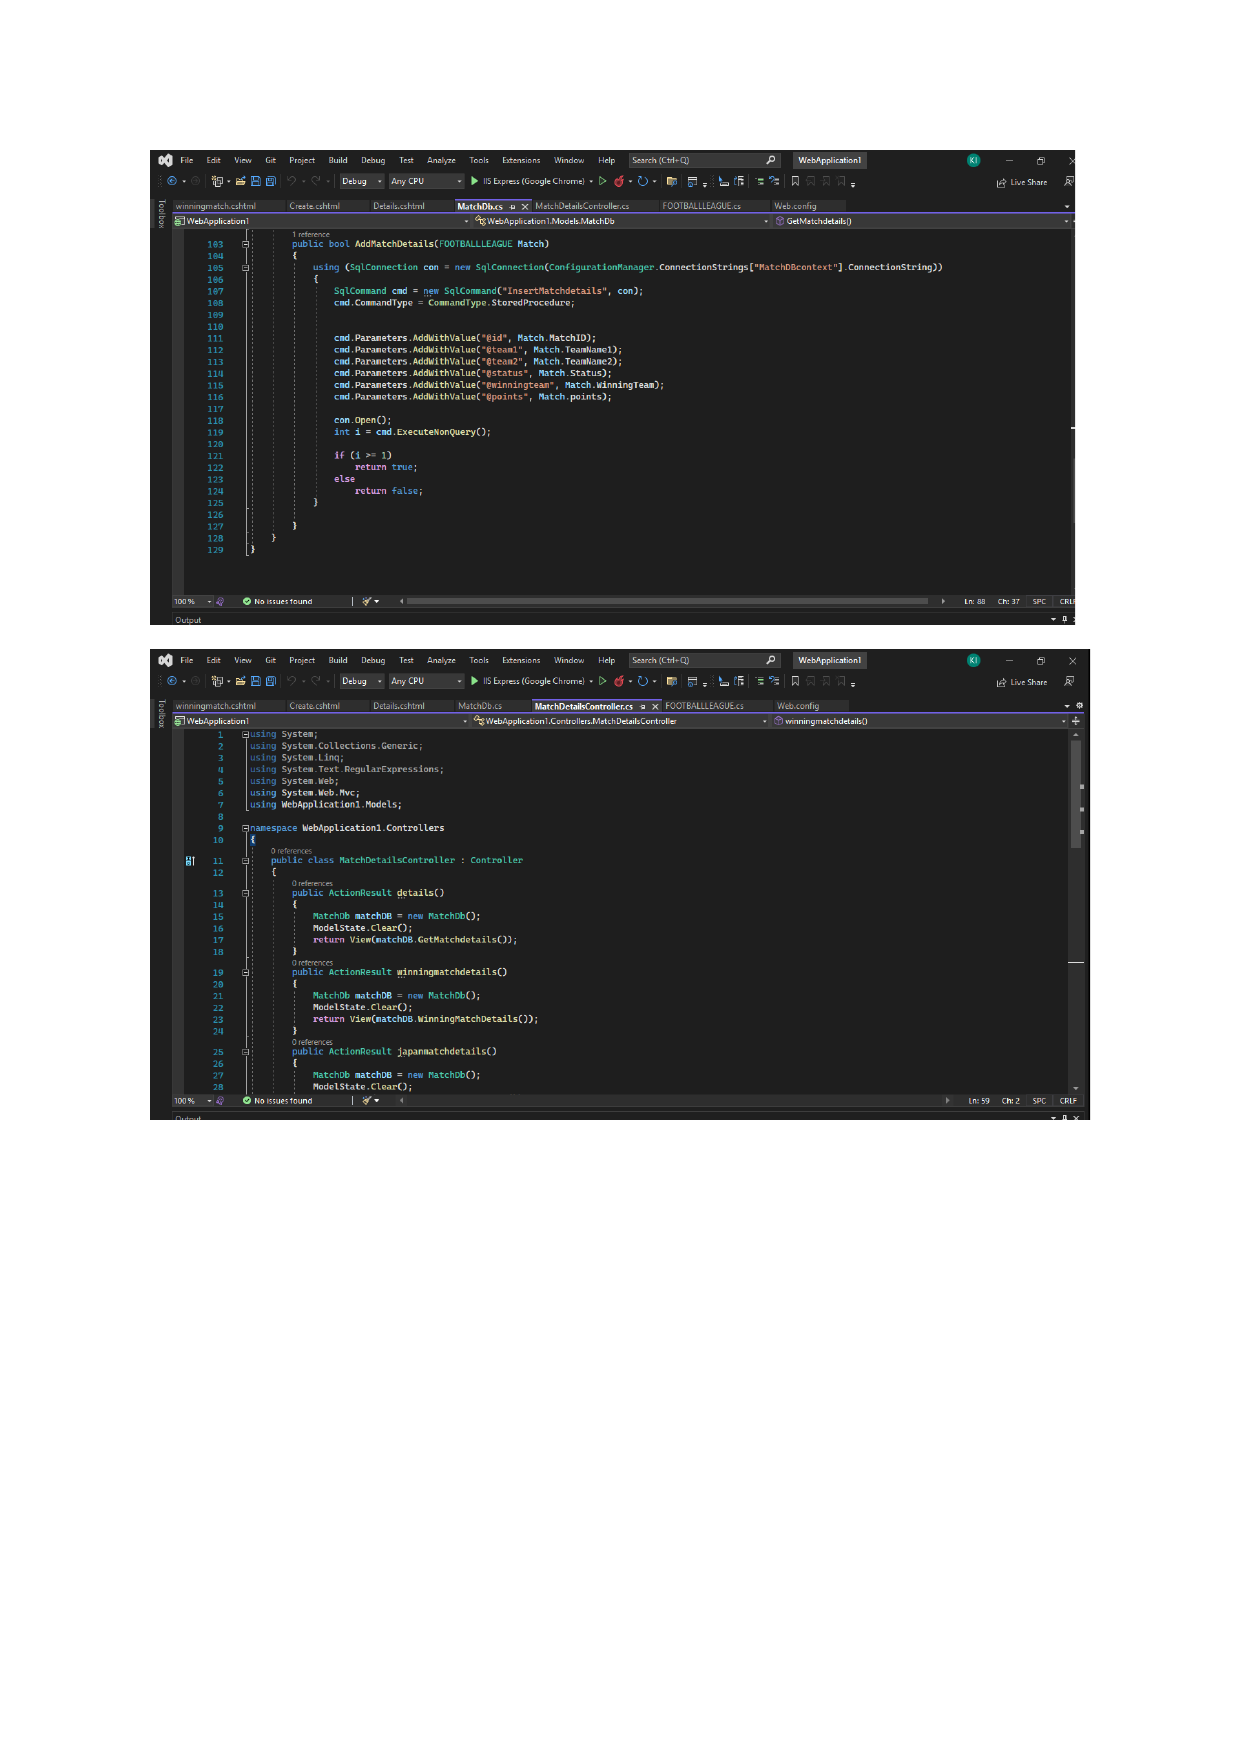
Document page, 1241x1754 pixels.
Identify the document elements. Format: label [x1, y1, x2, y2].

picture [150, 649, 1091, 1120]
picture [150, 150, 1076, 625]
